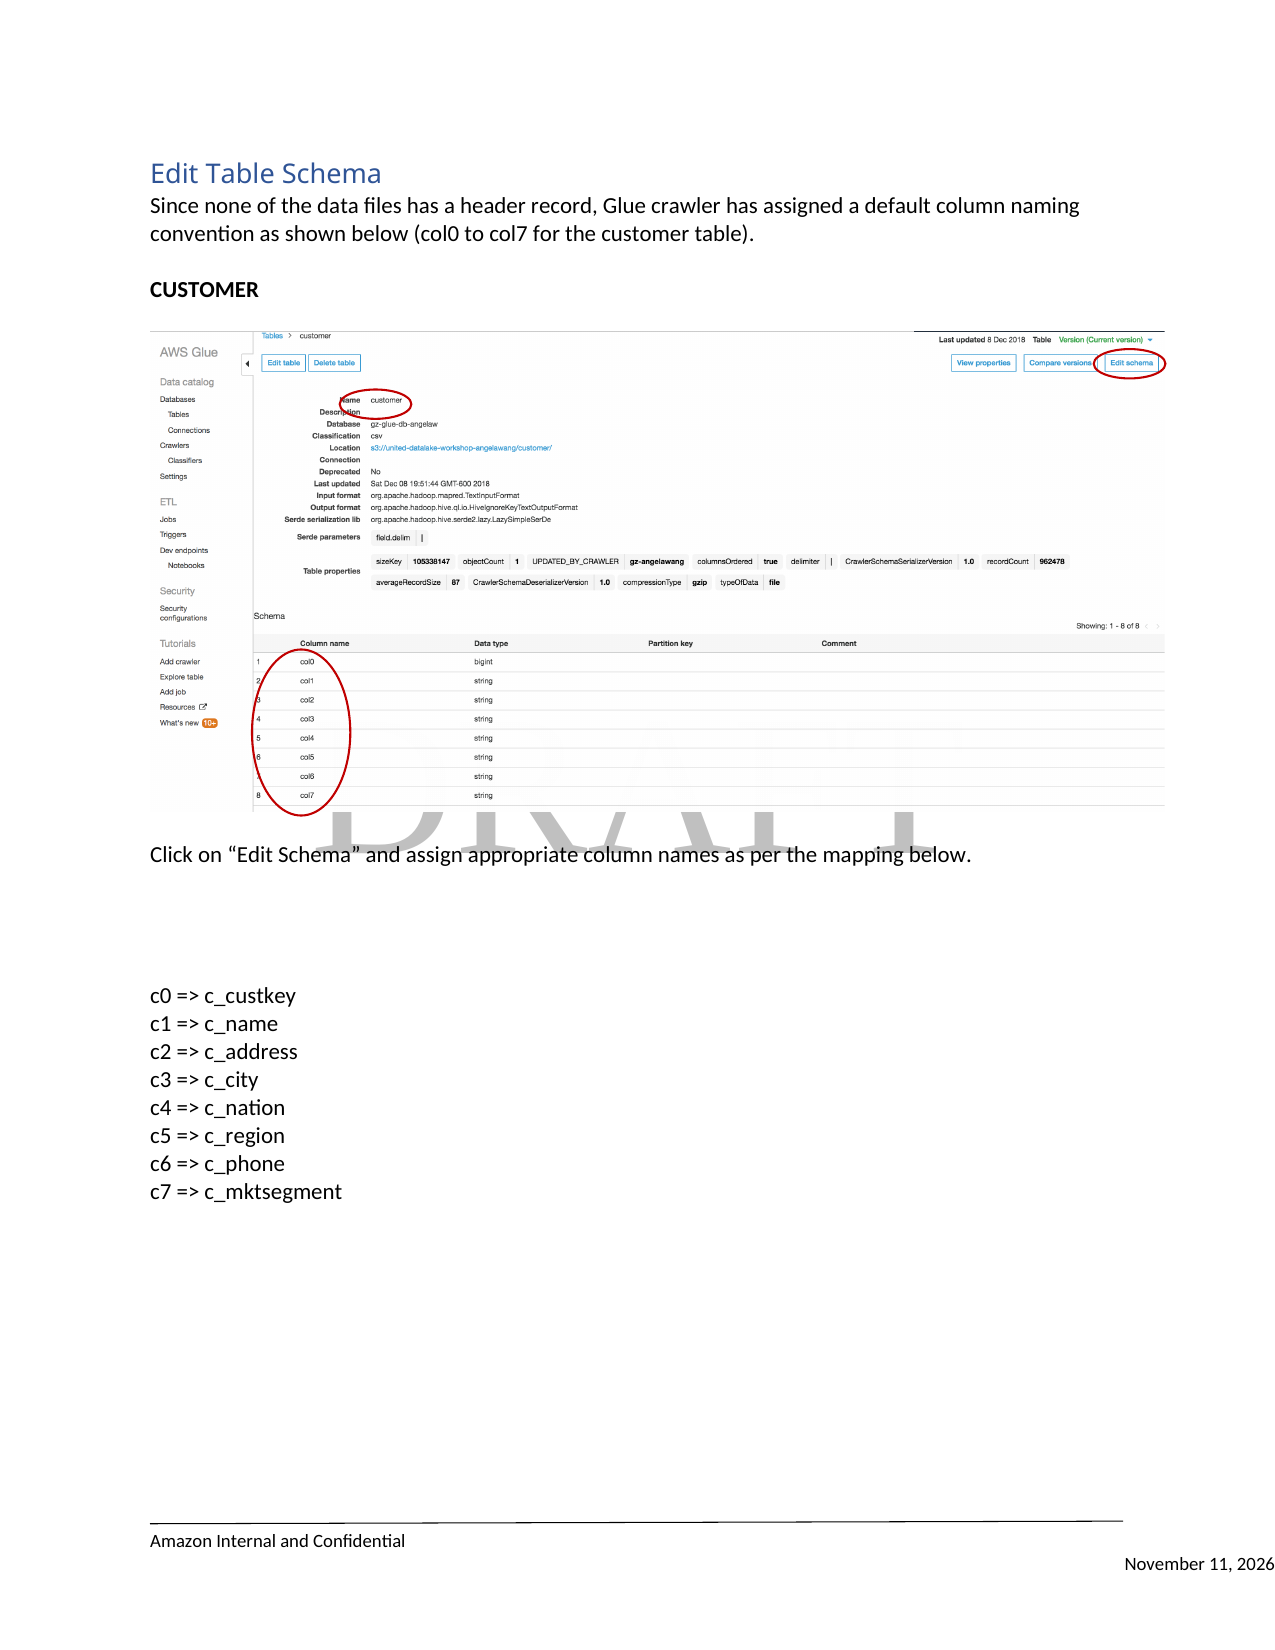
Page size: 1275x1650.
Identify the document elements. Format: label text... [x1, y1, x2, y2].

text c6 => c_phone [150, 1149, 1125, 1177]
picture [254, 651, 349, 812]
text c4 => c_nation [150, 1093, 1125, 1121]
text c3 => c_city [150, 1065, 1125, 1093]
text c1 => c_name [150, 1009, 1125, 1037]
picture [150, 331, 1165, 812]
text c2 => c_address [150, 1037, 1125, 1065]
text CUSTOMER [150, 275, 1125, 303]
text Click on “Edit Schema” and assign appropriate column names as per the mapping below. [150, 841, 1125, 869]
picture [1096, 351, 1164, 377]
text c7 => c_mktsegment [150, 1177, 1125, 1205]
text c5 => c_region [150, 1121, 1125, 1149]
subtitle Edit Table Schema [150, 154, 1125, 191]
text c0 => c_custkey [150, 981, 1125, 1009]
text Since none of the data files has a header record, Glue crawler has assigned a default column naming convention as shown below (col0 to col7 for the customer table). [150, 191, 1125, 247]
